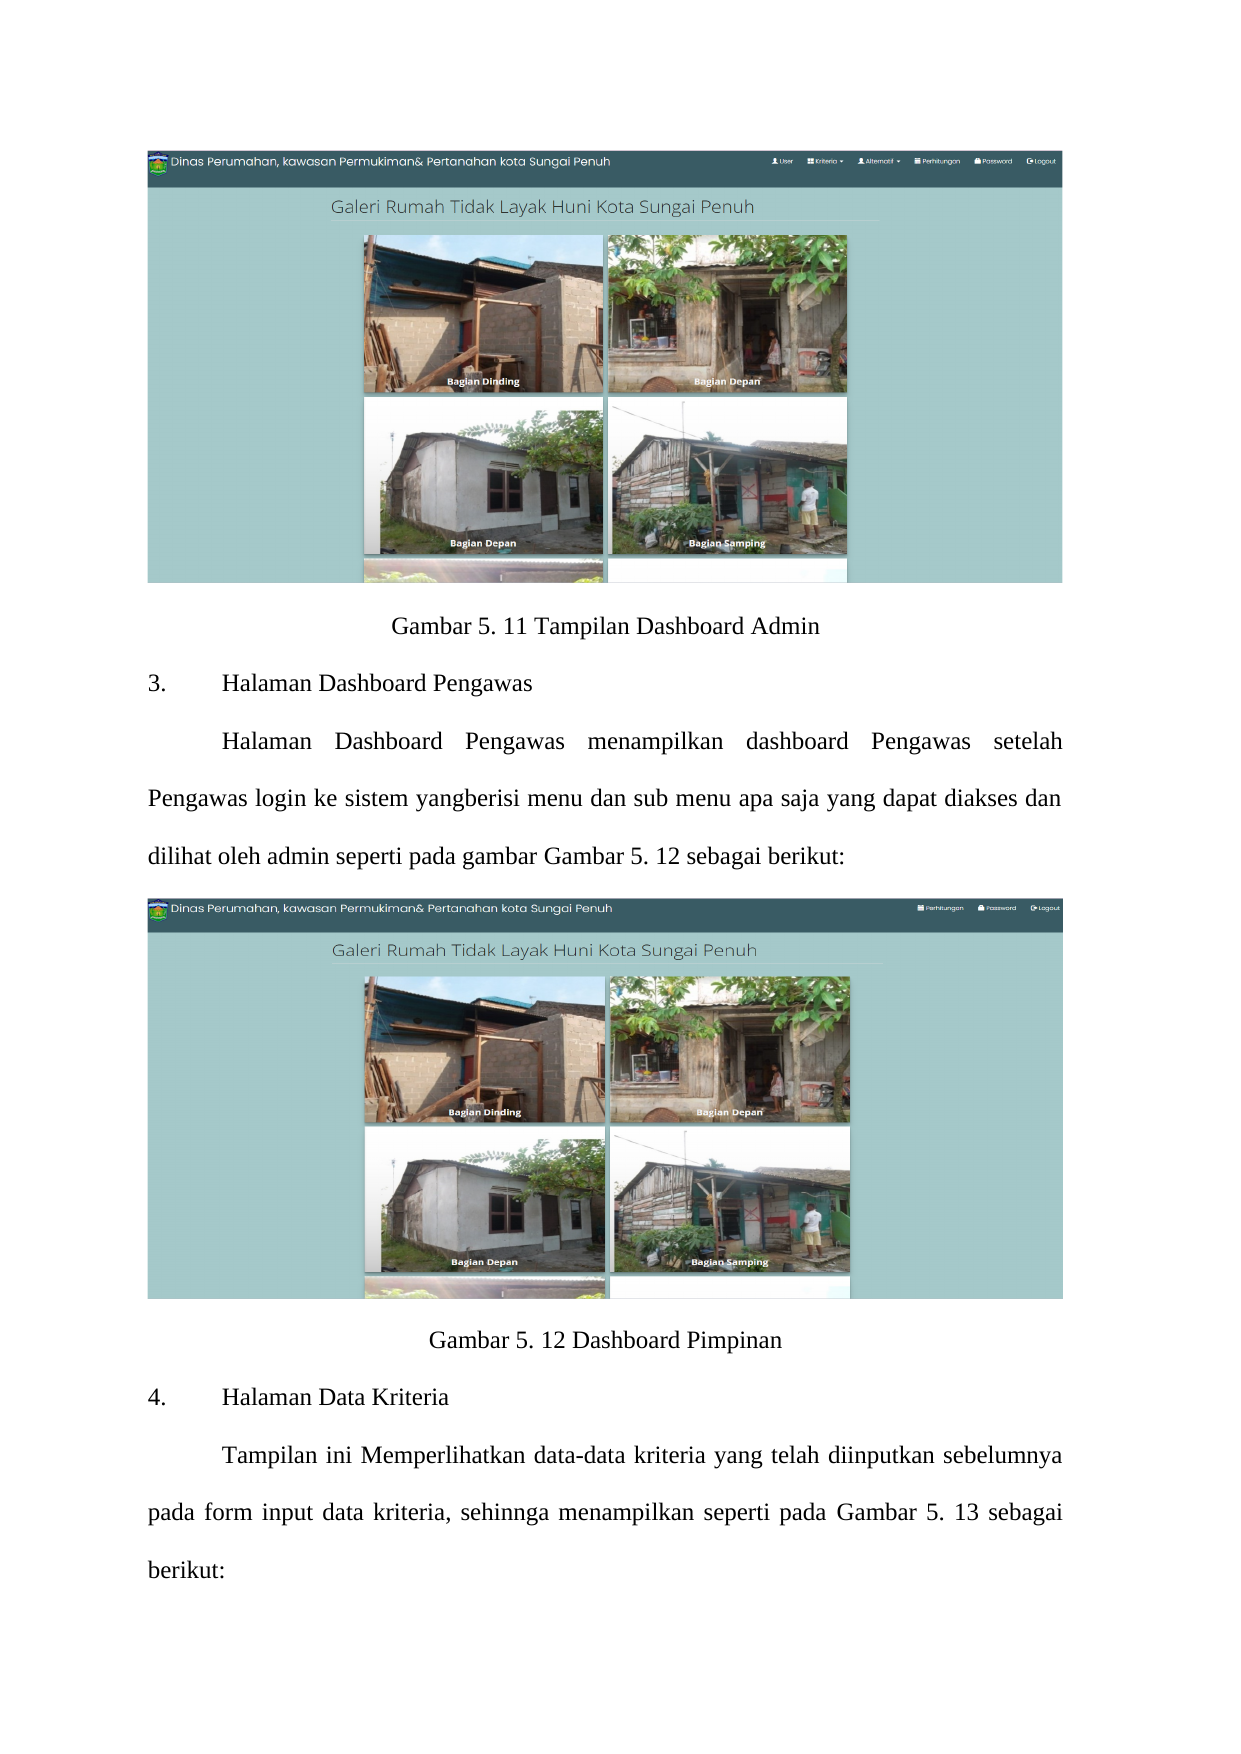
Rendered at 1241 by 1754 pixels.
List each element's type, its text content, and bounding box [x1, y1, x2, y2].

list Halaman Dashboard Pengawas [148, 668, 1063, 697]
list Halaman Dashboard Pengawas menampilkan dashboard Pengawas setelah Pengawas login ke sistem yangberisi menu dan sub menu apa saja yang dapat diakses dan dilihat oleh admin seperti pada gambar Gambar 5. 12 sebagai berikut: [148, 726, 1063, 870]
text Gambar 5. 12 Dashboard Pimpinan [148, 1325, 1063, 1353]
picture [147, 898, 1063, 1299]
list Halaman Data Kriteria [148, 1382, 1063, 1411]
picture [147, 150, 1063, 583]
text Gambar 5. 11 Tampilan Dashboard Admin [148, 611, 1063, 640]
list Tampilan ini Memperlihatkan data-data kriteria yang telah diinputkan sebelumnya pada form input data kriteria, sehinnga menampilkan seperti pada Gambar 5. 13 sebagai berikut: [148, 1440, 1063, 1583]
